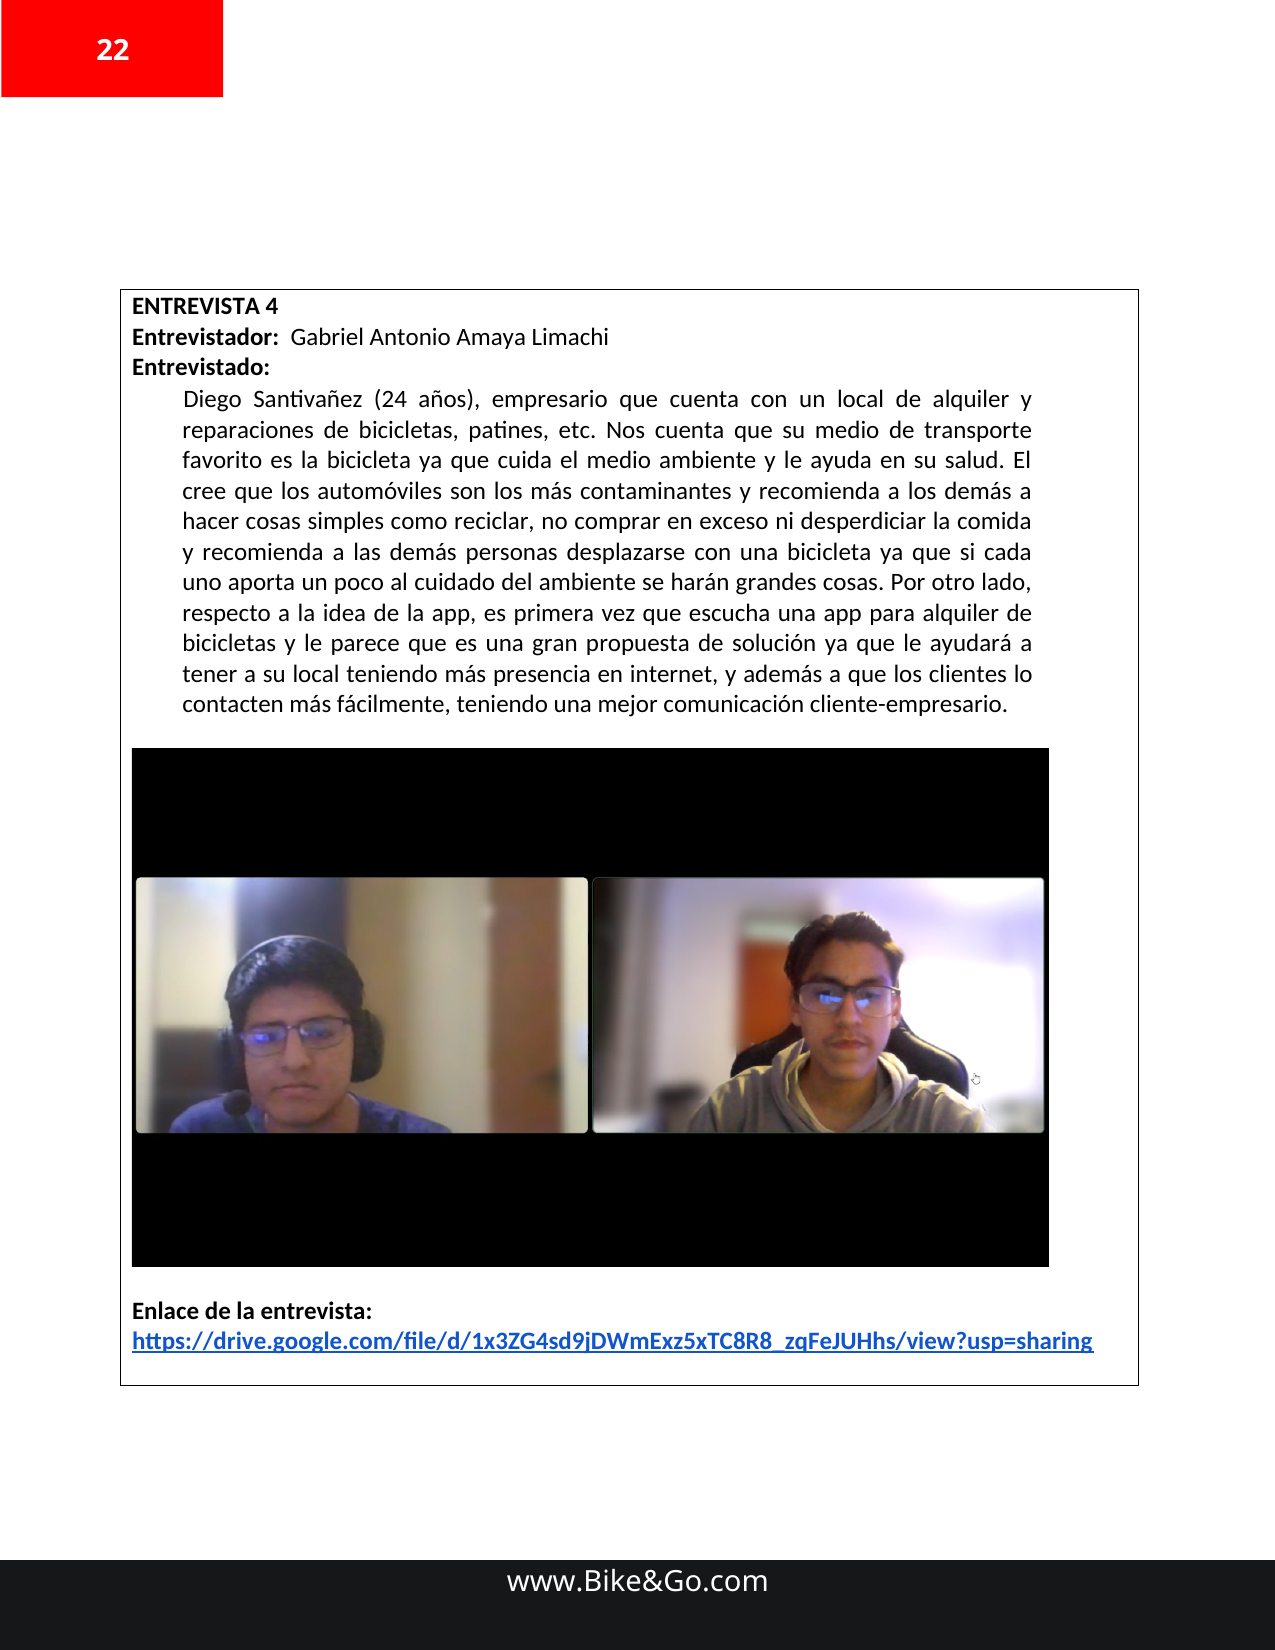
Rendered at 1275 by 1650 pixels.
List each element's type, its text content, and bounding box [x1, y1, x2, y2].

picture [131, 748, 1049, 1267]
table_header ENTREVISTA 4 Entrevistador: Gabriel Antonio Amaya Limachi Entrevistado: Diego Santivañez (24 años), empresario que cuenta con un local de alquiler y reparaciones de bicicletas, patines, etc. Nos cuenta que su medio de transporte favorito es la bicicleta ya que cuida el medio ambiente y le ayuda en su salud. El cree que los automóviles son los más contaminantes y recomienda a los demás a hacer cosas simples como reciclar, no comprar en exceso ni desperdiciar la comida y recomienda a las demás personas desplazarse con una bicicleta ya que si cada uno aporta un poco al cuidado del ambiente se harán grandes cosas. Por otro lado, respecto a la idea de la app, es primera vez que escucha una app para alquiler de bicicletas y le parece que es una gran propuesta de solución ya que le ayudará a tener a su local teniendo más presencia en internet, y además a que los clientes lo contacten más fácilmente, teniendo una mejor comunicación cliente-empresario. Enlace de la entrevista: https://drive.google.com/file/d/1x3ZG4sd9jDWmExz5xTC8R8_zqFeJUHhs/view?usp=sharing [121, 290, 1138, 1385]
